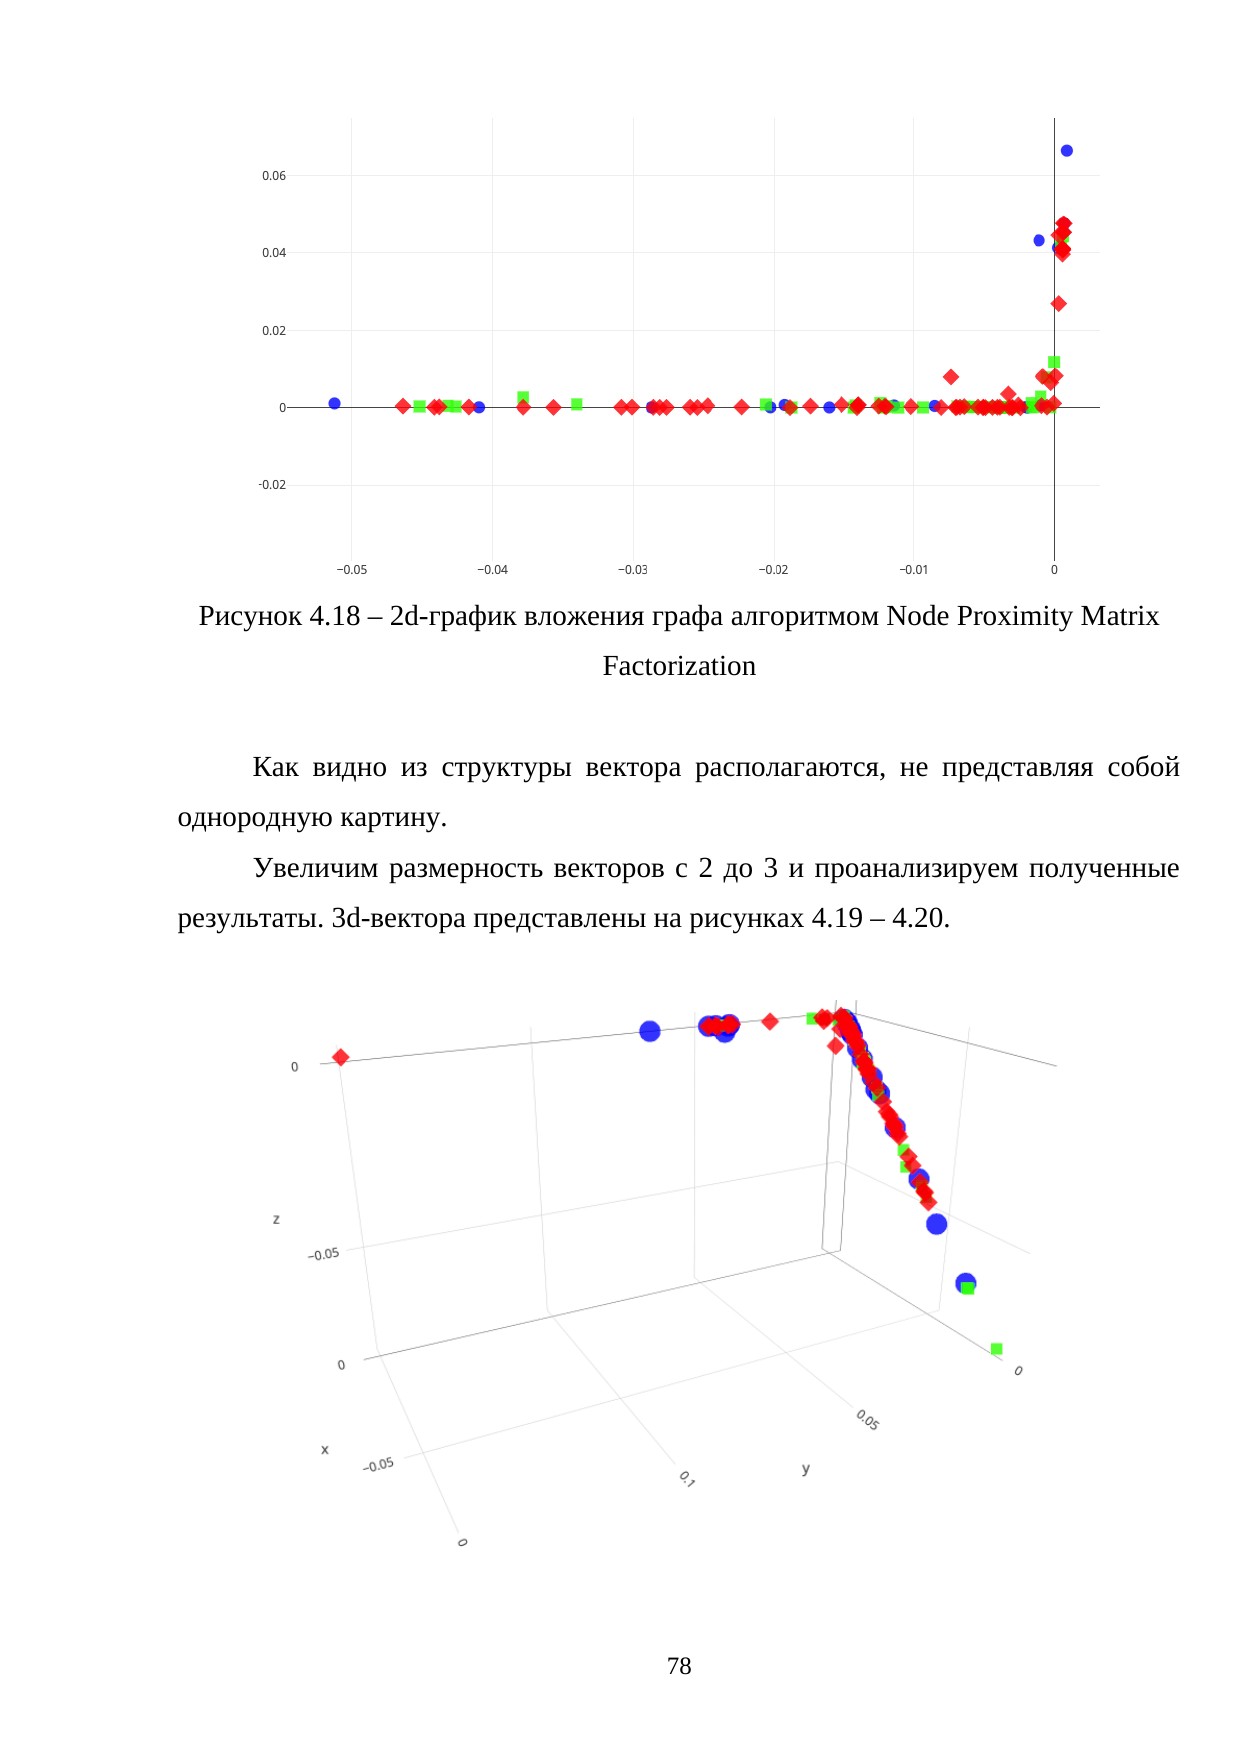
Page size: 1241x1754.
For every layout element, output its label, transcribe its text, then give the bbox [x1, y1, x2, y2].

text Рисунок 4.18 – 2d-график вложения графа алгоритмом Node Proximity Matrix Factorization [177, 598, 1181, 682]
text Как видно из структуры вектора располагаются, не представляя собой однородную картину. [177, 749, 1181, 833]
text Увеличим размерность векторов с 2 до 3 и проанализируем полученные результаты. 3d-вектора представлены на рисунках 4.19 – 4.20. [177, 850, 1181, 934]
picture [258, 118, 1100, 584]
picture [267, 1000, 1091, 1548]
